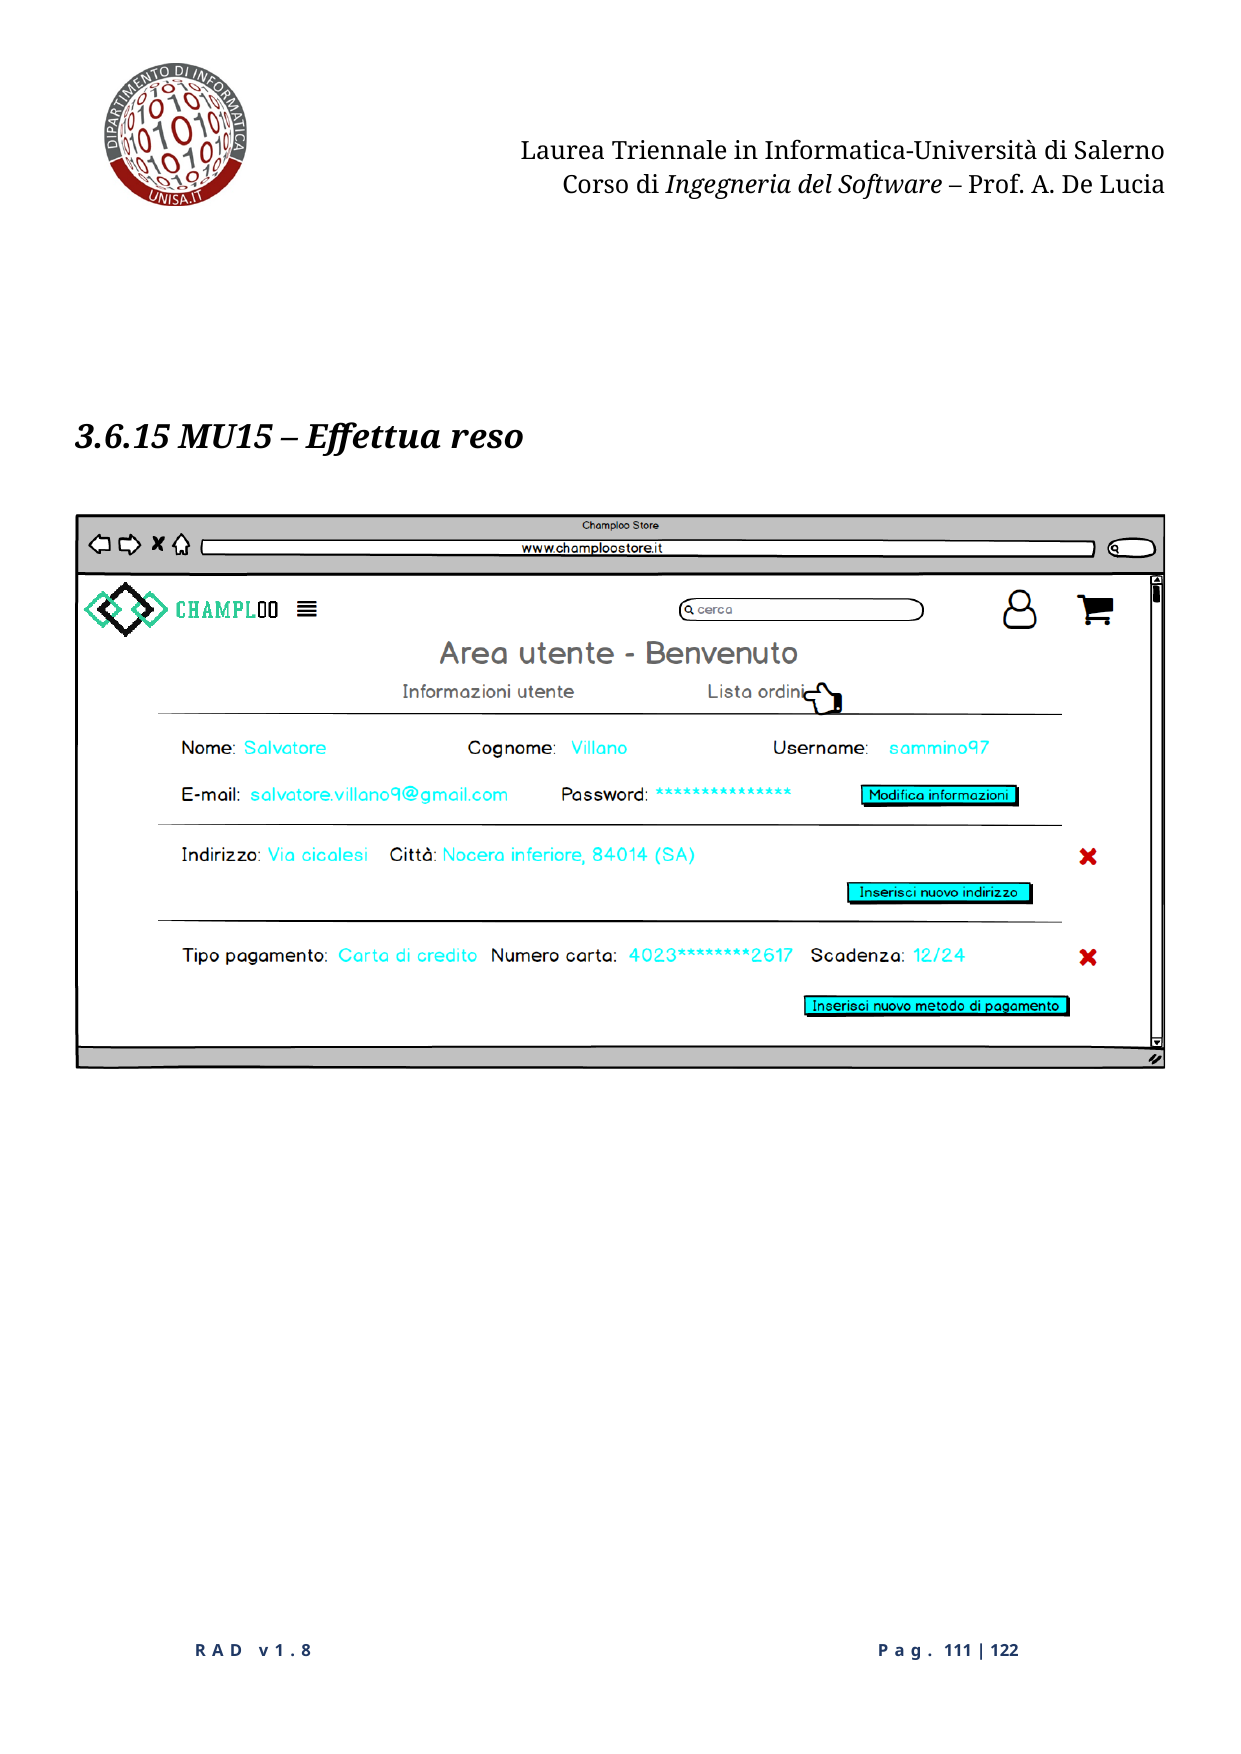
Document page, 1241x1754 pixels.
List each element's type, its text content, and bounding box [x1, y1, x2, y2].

subtitle 3.6.15 MU15 – Effettua reso [75, 413, 1165, 458]
picture [75, 514, 1166, 1069]
picture [104, 63, 247, 206]
